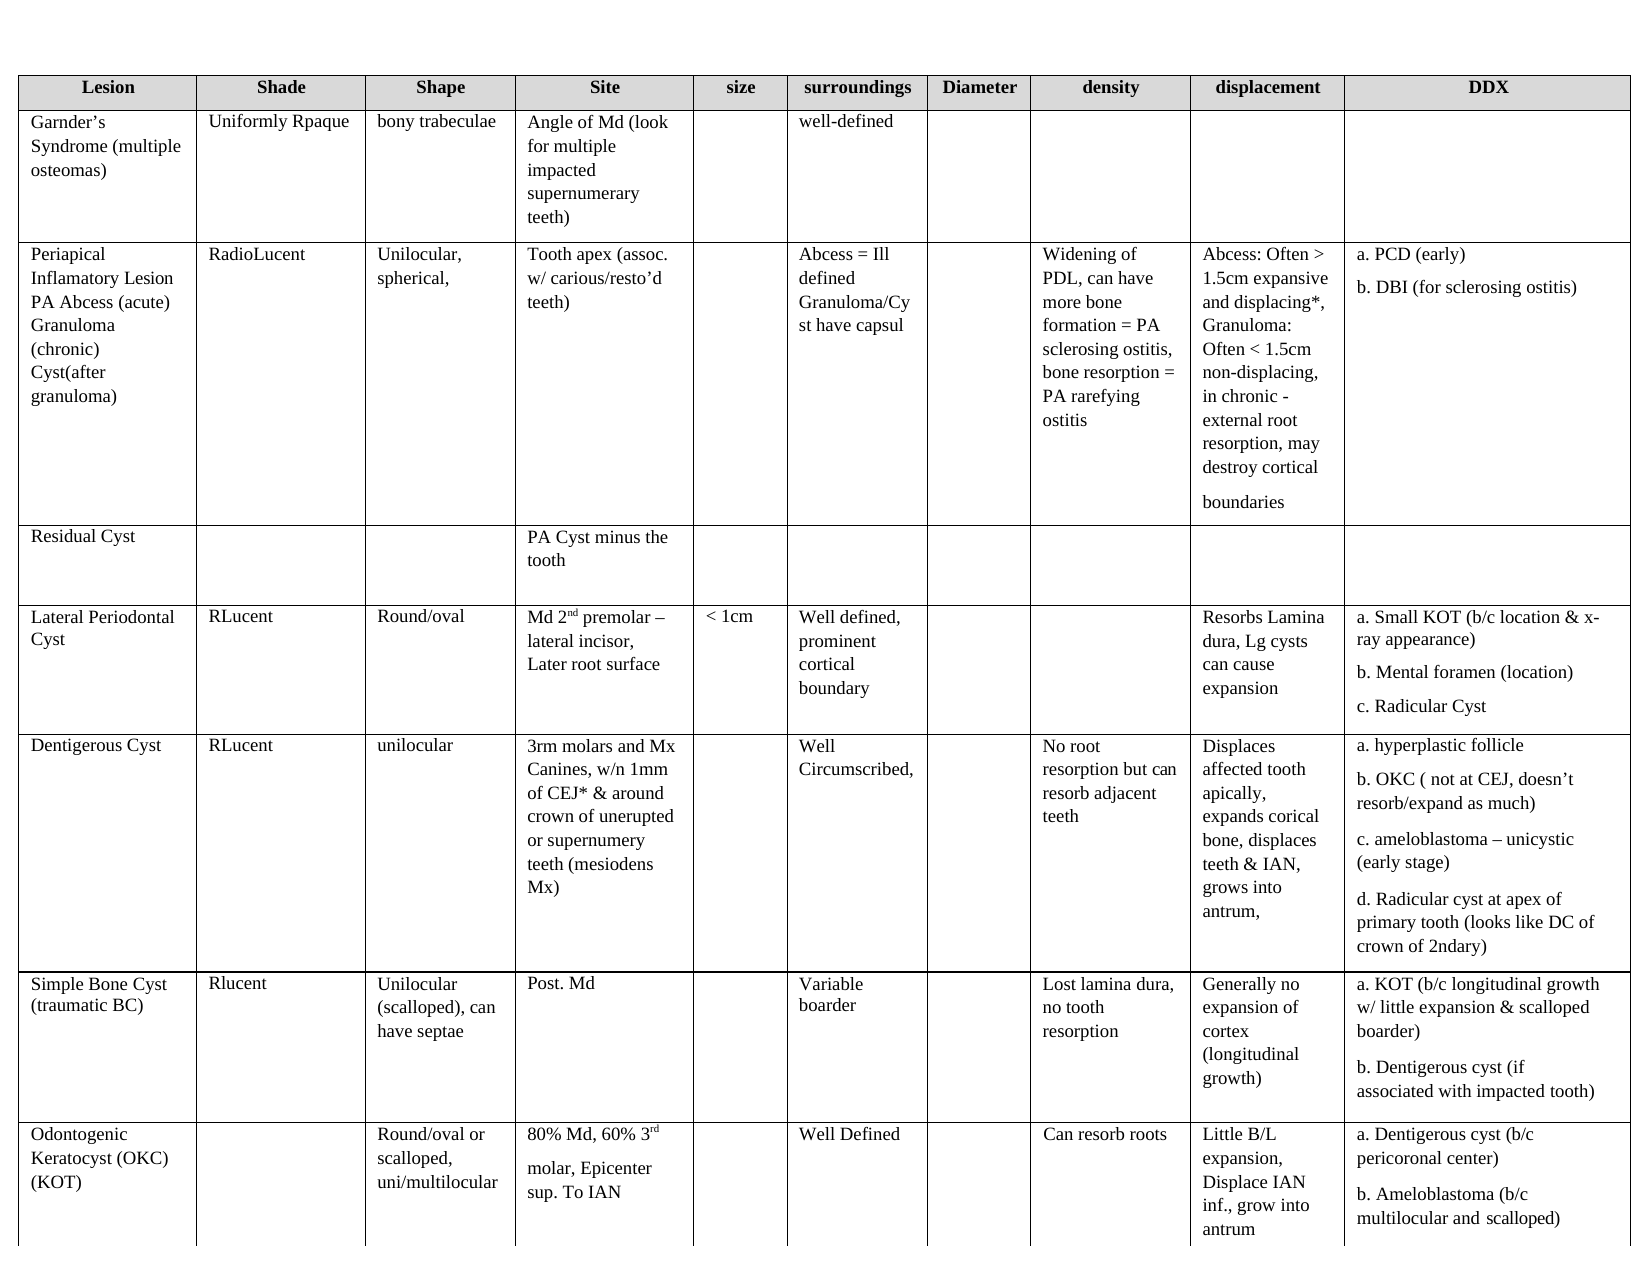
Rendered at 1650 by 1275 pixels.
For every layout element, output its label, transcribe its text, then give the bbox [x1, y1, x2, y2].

table_cell Unilocular, spherical, [366, 243, 515, 524]
table_cell Lost lamina dura, no tooth resorption [1031, 973, 1190, 1122]
table_cell Lateral Periodontal Cyst [19, 606, 196, 733]
table_cell RLucent [197, 735, 365, 971]
table_cell well-defined [788, 111, 927, 242]
table_cell Round/oval [366, 606, 515, 733]
table_cell unilocular [366, 735, 515, 971]
table_header displacement [1191, 76, 1344, 110]
table_cell PA Cyst minus the tooth [516, 526, 693, 605]
table_cell Md 2nd premolar – lateral incisor, Later root surface [516, 606, 693, 733]
table_cell [928, 1123, 1030, 1246]
table_cell Rlucent [197, 973, 365, 1122]
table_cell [366, 1123, 515, 1246]
table_cell [1191, 111, 1344, 242]
table_cell Well Circumscribed, [788, 735, 927, 971]
table_cell [1345, 526, 1630, 605]
table_cell [694, 111, 787, 242]
table_cell [1031, 111, 1190, 242]
table_cell Abcess: Often > 1.5cm expansive and displacing*, Granuloma: Often < 1.5cm non-displacing, in chronic - external root resorption, may destroy cortical boundaries [1191, 243, 1344, 524]
table_cell Small KOT (b/c location & x- ray appearance) Mental foramen (location) Radicular Cyst [1345, 606, 1630, 733]
table_header Shade [197, 76, 365, 110]
table_cell Residual Cyst [19, 526, 196, 605]
table_header Diameter [928, 76, 1030, 110]
table_cell 3rm molars and Mx Canines, w/n 1mm of CEJ* & around crown of unerupted or supernumery teeth (mesiodens Mx) [516, 735, 693, 971]
table_header Lesion [19, 76, 196, 110]
table_cell Angle of Md (look for multiple impacted supernumerary teeth) [516, 111, 693, 242]
table_cell Can resorb roots [1031, 1123, 1190, 1246]
table_cell Well defined, prominent cortical boundary [788, 606, 927, 733]
table_cell [694, 526, 787, 605]
table_cell [928, 735, 1030, 971]
table_cell hyperplastic follicle OKC ( not at CEJ, doesn’t resorb/expand as much) ameloblastoma – unicystic (early stage) Radicular cyst at apex of primary tooth (looks like DC of crown of 2ndary) [1345, 735, 1630, 971]
table_cell Dentigerous Cyst [19, 735, 196, 971]
table_cell [928, 111, 1030, 242]
table_cell [928, 243, 1030, 524]
table_cell Well Defined [788, 1123, 927, 1246]
table_header surroundings [788, 76, 927, 110]
table_cell [694, 1123, 787, 1246]
table_cell RadioLucent [197, 243, 365, 524]
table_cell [19, 1123, 196, 1246]
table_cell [516, 1123, 693, 1246]
table_header Site [516, 76, 693, 110]
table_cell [1191, 1123, 1344, 1246]
table_cell [1191, 526, 1344, 605]
table_cell [197, 526, 365, 605]
table_cell [1345, 111, 1630, 242]
table_cell [1031, 606, 1190, 733]
table_header size [694, 76, 787, 110]
table_header DDX [1345, 76, 1630, 110]
table_cell [197, 1123, 365, 1246]
table_cell Uniformly Rpaque [197, 111, 365, 242]
table_cell [928, 526, 1030, 605]
table_cell Simple Bone Cyst (traumatic BC) [19, 973, 196, 1122]
table_cell Resorbs Lamina dura, Lg cysts can cause expansion [1191, 606, 1344, 733]
table_cell [694, 243, 787, 524]
table_cell Generally no expansion of cortex (longitudinal growth) [1191, 973, 1344, 1122]
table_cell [1345, 1123, 1630, 1246]
table_cell [928, 973, 1030, 1122]
table_cell Displaces affected tooth apically, expands corical bone, displaces teeth & IAN, grows into antrum, [1191, 735, 1344, 971]
table_header density [1031, 76, 1190, 110]
table_cell RLucent [197, 606, 365, 733]
table_cell Garnder’s Syndrome (multiple osteomas) [19, 111, 196, 242]
table_cell [366, 526, 515, 605]
table_cell [694, 973, 787, 1122]
table_cell Periapical Inflamatory Lesion PA Abcess (acute) Granuloma (chronic) Cyst(after granuloma) [19, 243, 196, 524]
table_cell Widening of PDL, can have more bone formation = PA sclerosing ostitis, bone resorption = PA rarefying ostitis [1031, 243, 1190, 524]
table_header Shape [366, 76, 515, 110]
table_cell KOT (b/c longitudinal growth w/ little expansion & scalloped boarder) Dentigerous cyst (if associated with impacted tooth) [1345, 973, 1630, 1122]
table_cell [1031, 526, 1190, 605]
table_cell [788, 526, 927, 605]
table_cell Post. Md [516, 973, 693, 1122]
table_cell Variable boarder [788, 973, 927, 1122]
table_cell bony trabeculae [366, 111, 515, 242]
table_cell PCD (early) DBI (for sclerosing ostitis) [1345, 243, 1630, 524]
table_cell Unilocular (scalloped), can have septae [366, 973, 515, 1122]
table_cell Abcess = Ill defined Granuloma/Cy st have capsul [788, 243, 927, 524]
table_cell < 1cm [694, 606, 787, 733]
table_cell Tooth apex (assoc. w/ carious/resto’d teeth) [516, 243, 693, 524]
table_cell [928, 606, 1030, 733]
table_cell No root resorption but can resorb adjacent teeth [1031, 735, 1190, 971]
table_cell [694, 735, 787, 971]
